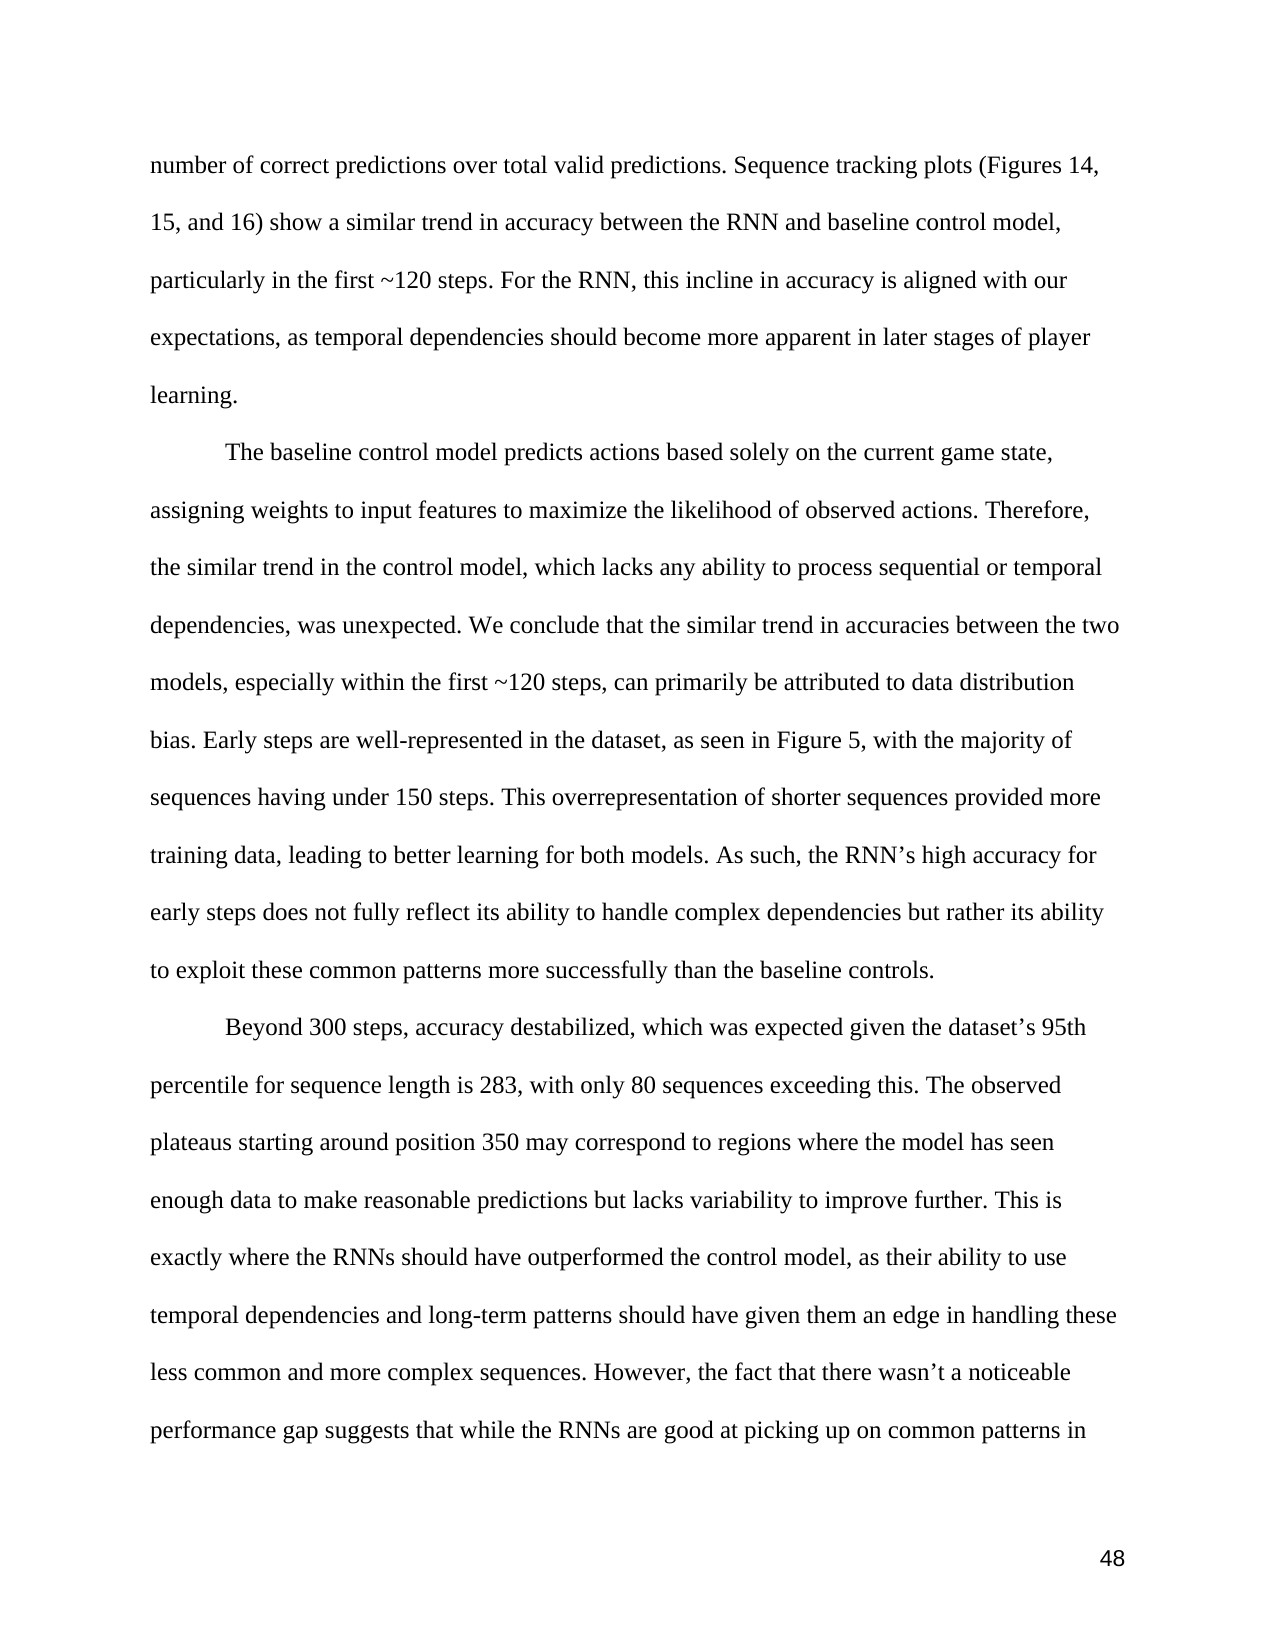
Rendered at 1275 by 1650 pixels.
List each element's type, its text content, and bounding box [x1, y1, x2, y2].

text The baseline control model predicts actions based solely on the current game state, assigning weights to input features to maximize the likelihood of observed actions. Therefore, the similar trend in the control model, which lacks any ability to process sequential or temporal dependencies, was unexpected. We conclude that the similar trend in accuracies between the two models, especially within the first ~120 steps, can primarily be attributed to data distribution bias. Early steps are well-represented in the dataset, as seen in Figure 5, with the majority of sequences having under 150 steps. This overrepresentation of shorter sequences provided more training data, leading to better learning for both models. As such, the RNN’s high accuracy for early steps does not fully reflect its ability to handle complex dependencies but rather its ability to exploit these common patterns more successfully than the baseline controls. [150, 437, 1125, 984]
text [150, 1012, 1125, 1444]
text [150, 150, 1125, 409]
